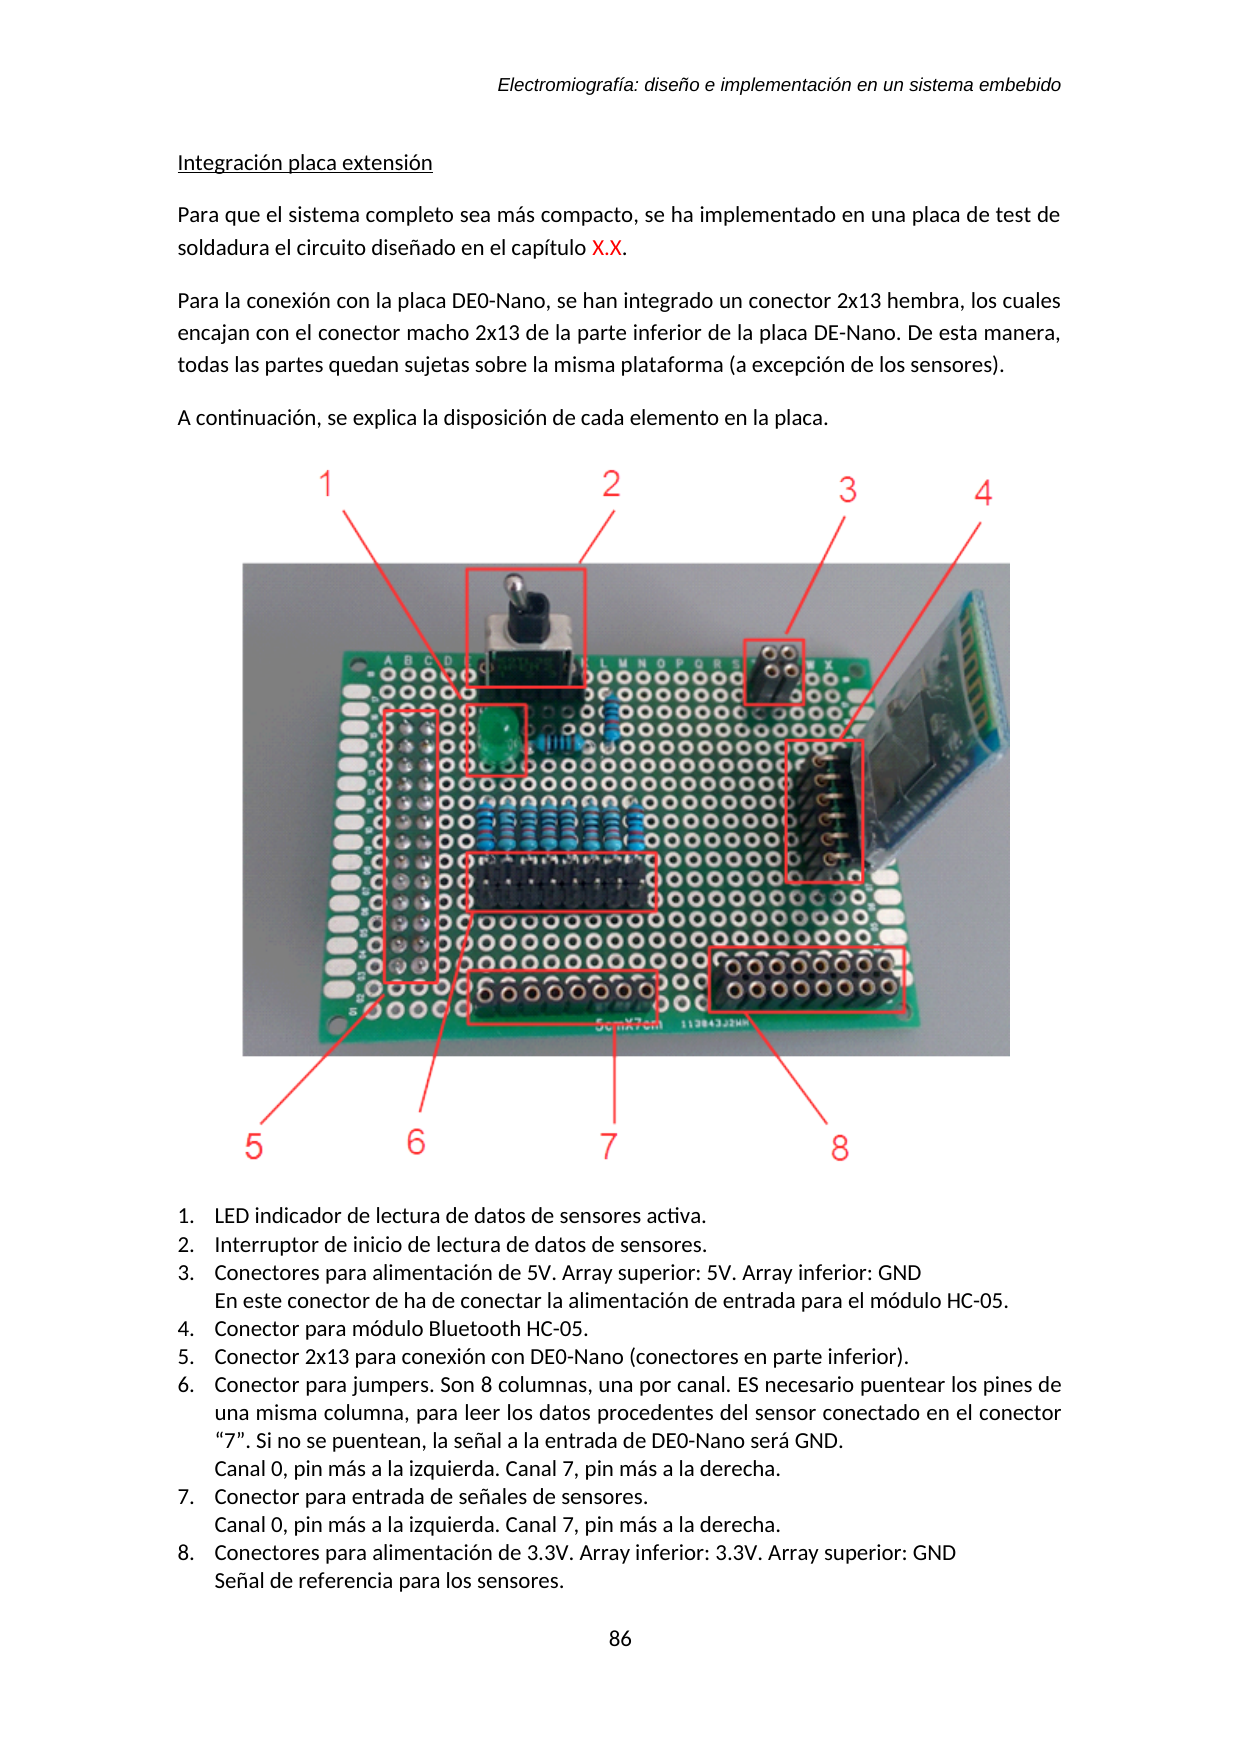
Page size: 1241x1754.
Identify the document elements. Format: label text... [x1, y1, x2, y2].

text Canal 0, pin más a la izquierda. Canal 7, pin más a la derecha. [177, 1510, 1063, 1538]
picture [230, 456, 1010, 1177]
list Conector para módulo Bluetooth HC-05. [177, 1314, 1063, 1342]
text Canal 0, pin más a la izquierda. Canal 7, pin más a la derecha. [214, 1454, 1063, 1482]
list Conector para jumpers. Son 8 columnas, una por canal. ES necesario puentear los pines de una misma columna, para leer los datos procedentes del sensor conectado en el conector “7”. Si no se puentean, la señal a la entrada de DE0-Nano será GND. [177, 1370, 1063, 1454]
text A continuación, se explica la disposición de cada elemento en la placa. [177, 403, 1063, 431]
list Conectores para alimentación de 5V. Array superior: 5V. Array inferior: GND [177, 1258, 1063, 1286]
text En este conector de ha de conectar la alimentación de entrada para el módulo HC-05. [214, 1286, 1063, 1314]
list Conectores para alimentación de 3.3V. Array inferior: 3.3V. Array superior: GND [177, 1538, 1063, 1566]
text Para que el sistema completo sea más compacto, se ha implementado en una placa de test de soldadura el circuito diseñado en el capítulo X.X. [177, 201, 1063, 261]
text Integración placa extensión [177, 148, 1063, 176]
list Conector 2x13 para conexión con DE0-Nano (conectores en parte inferior). [177, 1342, 1063, 1370]
list Conector para entrada de señales de sensores. [177, 1482, 1063, 1510]
list LED indicador de lectura de datos de sensores activa. [177, 1202, 1063, 1230]
text Señal de referencia para los sensores. [214, 1566, 1063, 1594]
text Para la conexión con la placa DE0-Nano, se han integrado un conector 2x13 hembra, los cuales encajan con el conector macho 2x13 de la parte inferior de la placa DE-Nano. De esta manera, todas las partes quedan sujetas sobre la misma plataforma (a excepción de los sensores). [177, 286, 1063, 378]
list Interruptor de inicio de lectura de datos de sensores. [177, 1230, 1063, 1258]
